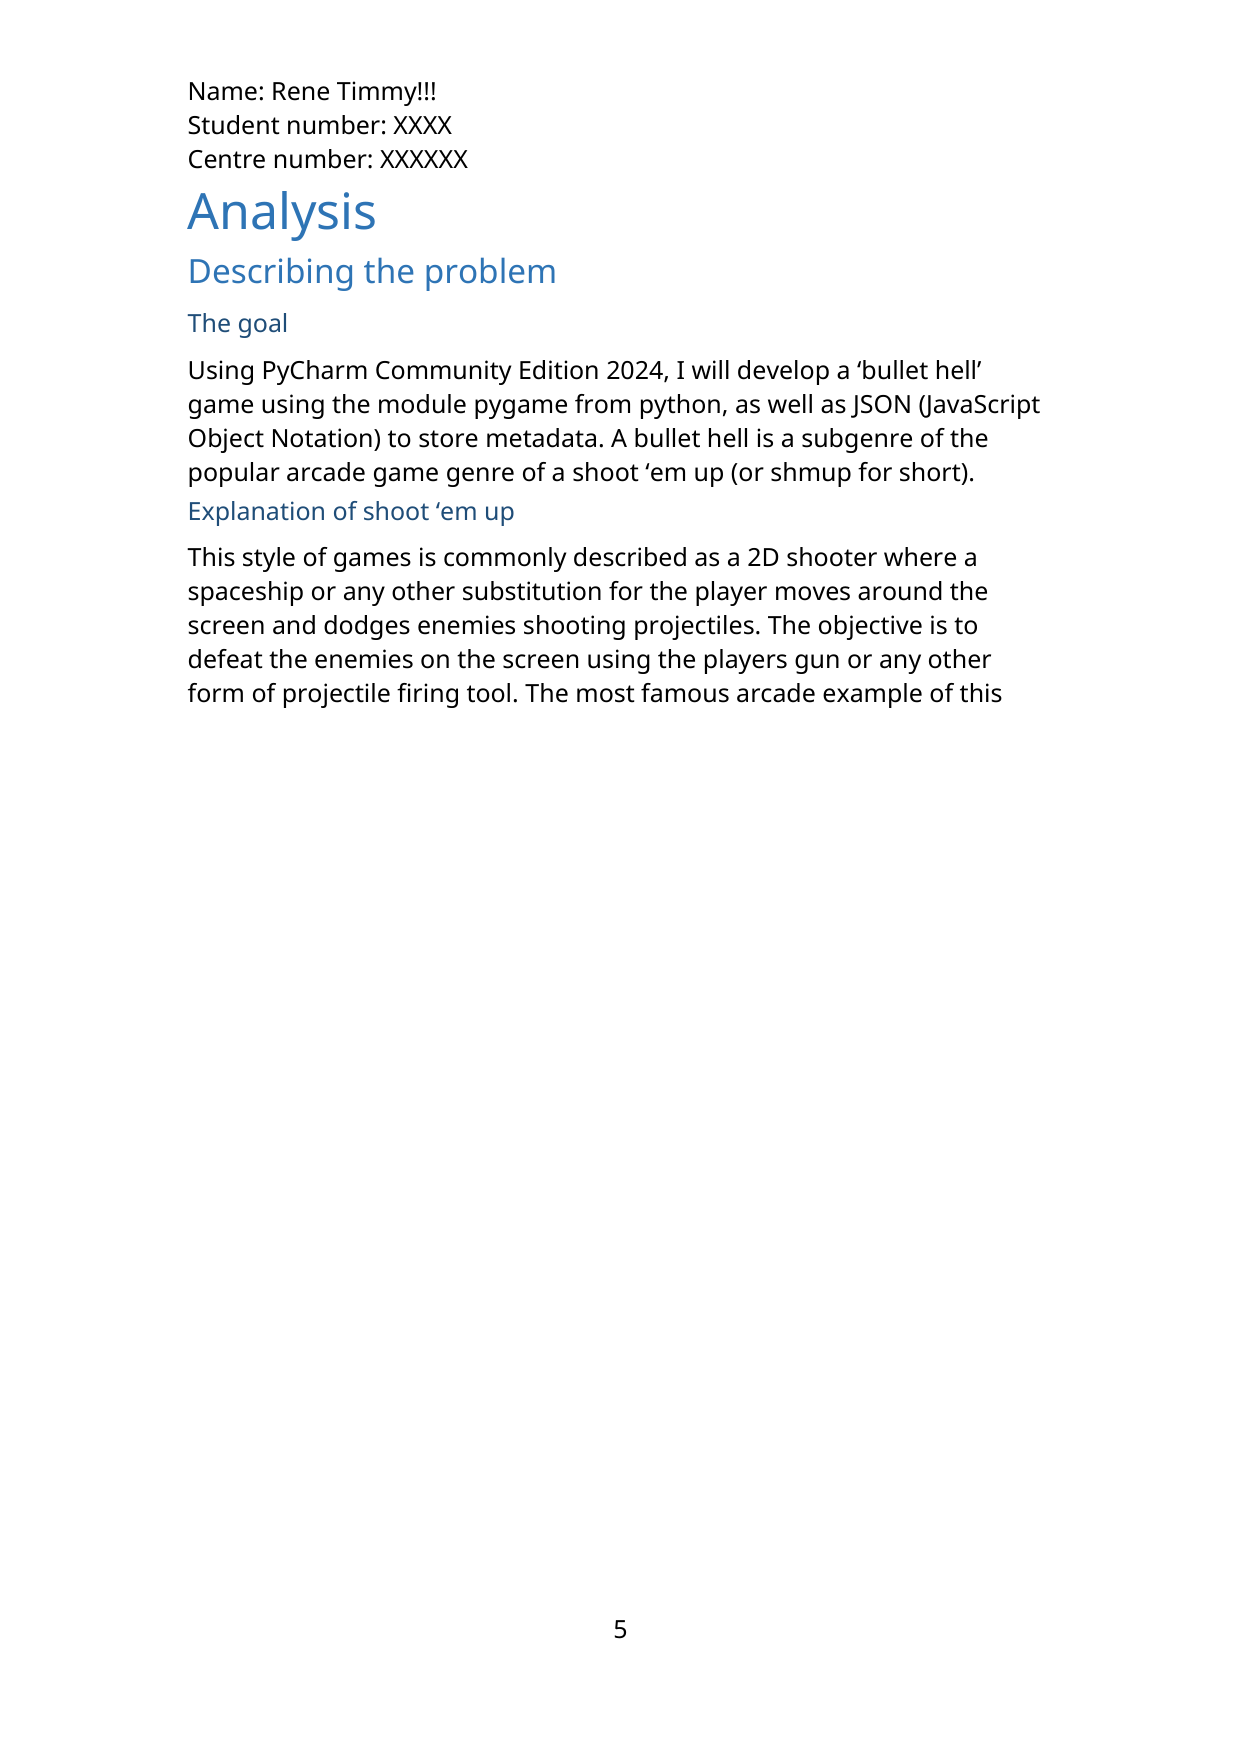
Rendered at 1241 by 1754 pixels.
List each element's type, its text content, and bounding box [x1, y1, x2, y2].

subtitle Explanation of shoot ‘em up [187, 493, 1053, 527]
text This style of games is commonly described as a 2D shooter where a spaceship or any other substitution for the player moves around the screen and dodges enemies shooting projectiles. The objective is to defeat the enemies on the screen using the players gun or any other form of projectile firing tool. The most famous arcade example of this genre being ‘Space Invaders’ featuring the iconic aliens: [187, 540, 1053, 710]
subtitle Analysis [187, 176, 1053, 244]
text Using PyCharm Community Edition 2024, I will develop a ‘bullet hell’ game using the module pygame from python, as well as JSON (JavaScript Object Notation) to store metadata. A bullet hell is a subgenre of the popular arcade game genre of a shoot ‘em up (or shmup for short). [187, 353, 1053, 489]
subtitle The goal [187, 306, 1053, 340]
subtitle Describing the problem [187, 248, 1053, 294]
